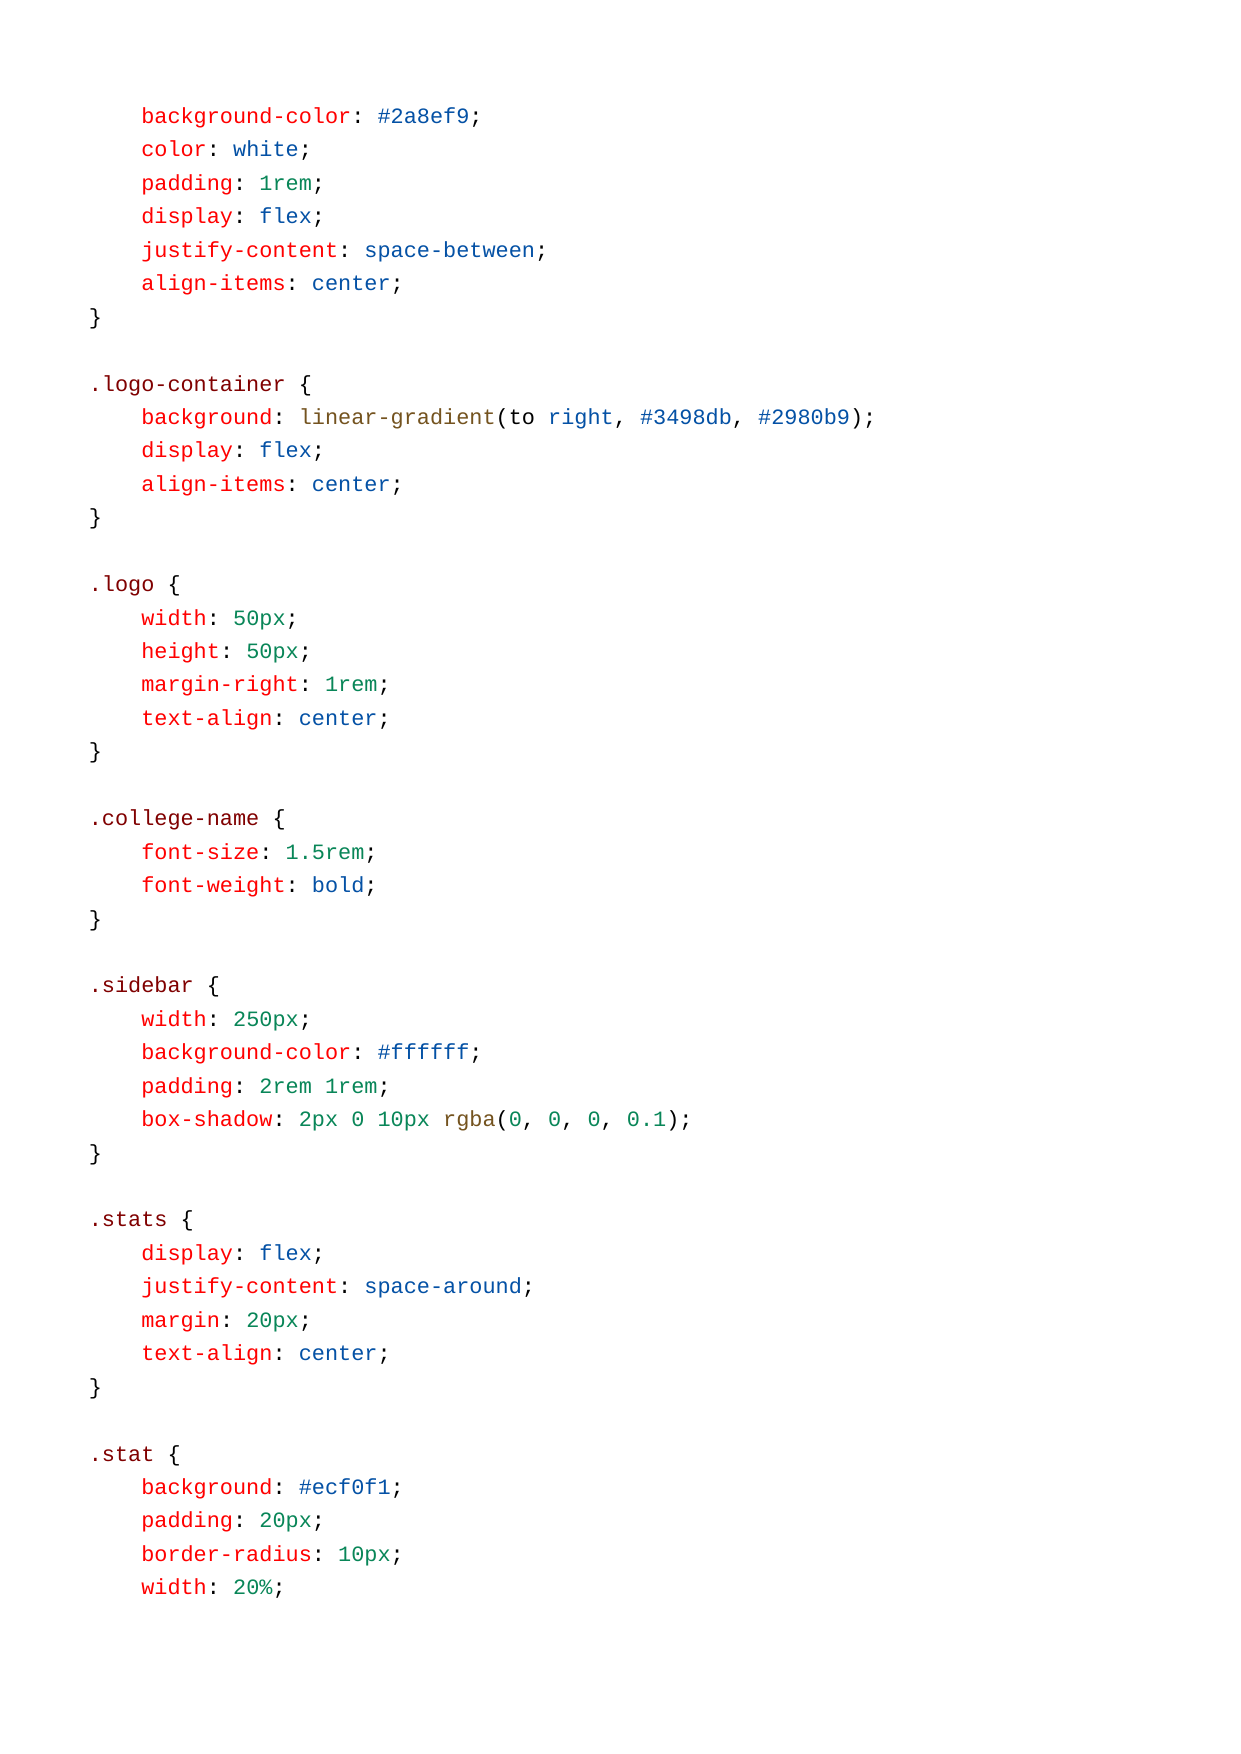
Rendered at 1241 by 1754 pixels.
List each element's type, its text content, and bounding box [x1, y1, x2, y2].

text .college-name { [88, 807, 1166, 832]
text .sidebar { [88, 974, 1166, 999]
text text-align: center; [88, 707, 1166, 732]
text } [88, 741, 1166, 765]
text } [88, 1142, 1166, 1167]
text display: flex; [88, 206, 1166, 230]
text color: white; [88, 139, 1166, 163]
text background: #ecf0f1; [88, 1476, 1166, 1501]
text font-weight: bold; [88, 874, 1166, 899]
text .stats { [88, 1209, 1166, 1233]
text align-items: center; [88, 473, 1166, 498]
text display: flex; [88, 1242, 1166, 1267]
text } [88, 1376, 1166, 1401]
text padding: 2rem 1rem; [88, 1075, 1166, 1100]
text justify-content: space-around; [88, 1276, 1166, 1300]
text .stat { [88, 1443, 1166, 1467]
text margin: 20px; [88, 1309, 1166, 1334]
text .logo { [88, 573, 1166, 598]
text background-color: #ffffff; [88, 1041, 1166, 1066]
text background-color: #2a8ef9; [88, 105, 1166, 130]
text padding: 1rem; [88, 172, 1166, 197]
text text-align: center; [88, 1342, 1166, 1367]
text height: 50px; [88, 640, 1166, 665]
text justify-content: space-between; [88, 239, 1166, 264]
text background: linear-gradient(to right, #3498db, #2980b9); [88, 406, 1166, 431]
text width: 20%; [88, 1576, 1166, 1601]
text } [88, 306, 1166, 331]
text width: 250px; [88, 1008, 1166, 1033]
text } [88, 908, 1166, 932]
text box-shadow: 2px 0 10px rgba(0, 0, 0, 0.1); [88, 1108, 1166, 1133]
text border-radius: 10px; [88, 1543, 1166, 1568]
text align-items: center; [88, 272, 1166, 297]
text margin-right: 1rem; [88, 674, 1166, 698]
text display: flex; [88, 439, 1166, 464]
text } [88, 506, 1166, 531]
text font-size: 1.5rem; [88, 841, 1166, 866]
text padding: 20px; [88, 1509, 1166, 1534]
text width: 50px; [88, 607, 1166, 632]
text .logo-container { [88, 373, 1166, 397]
